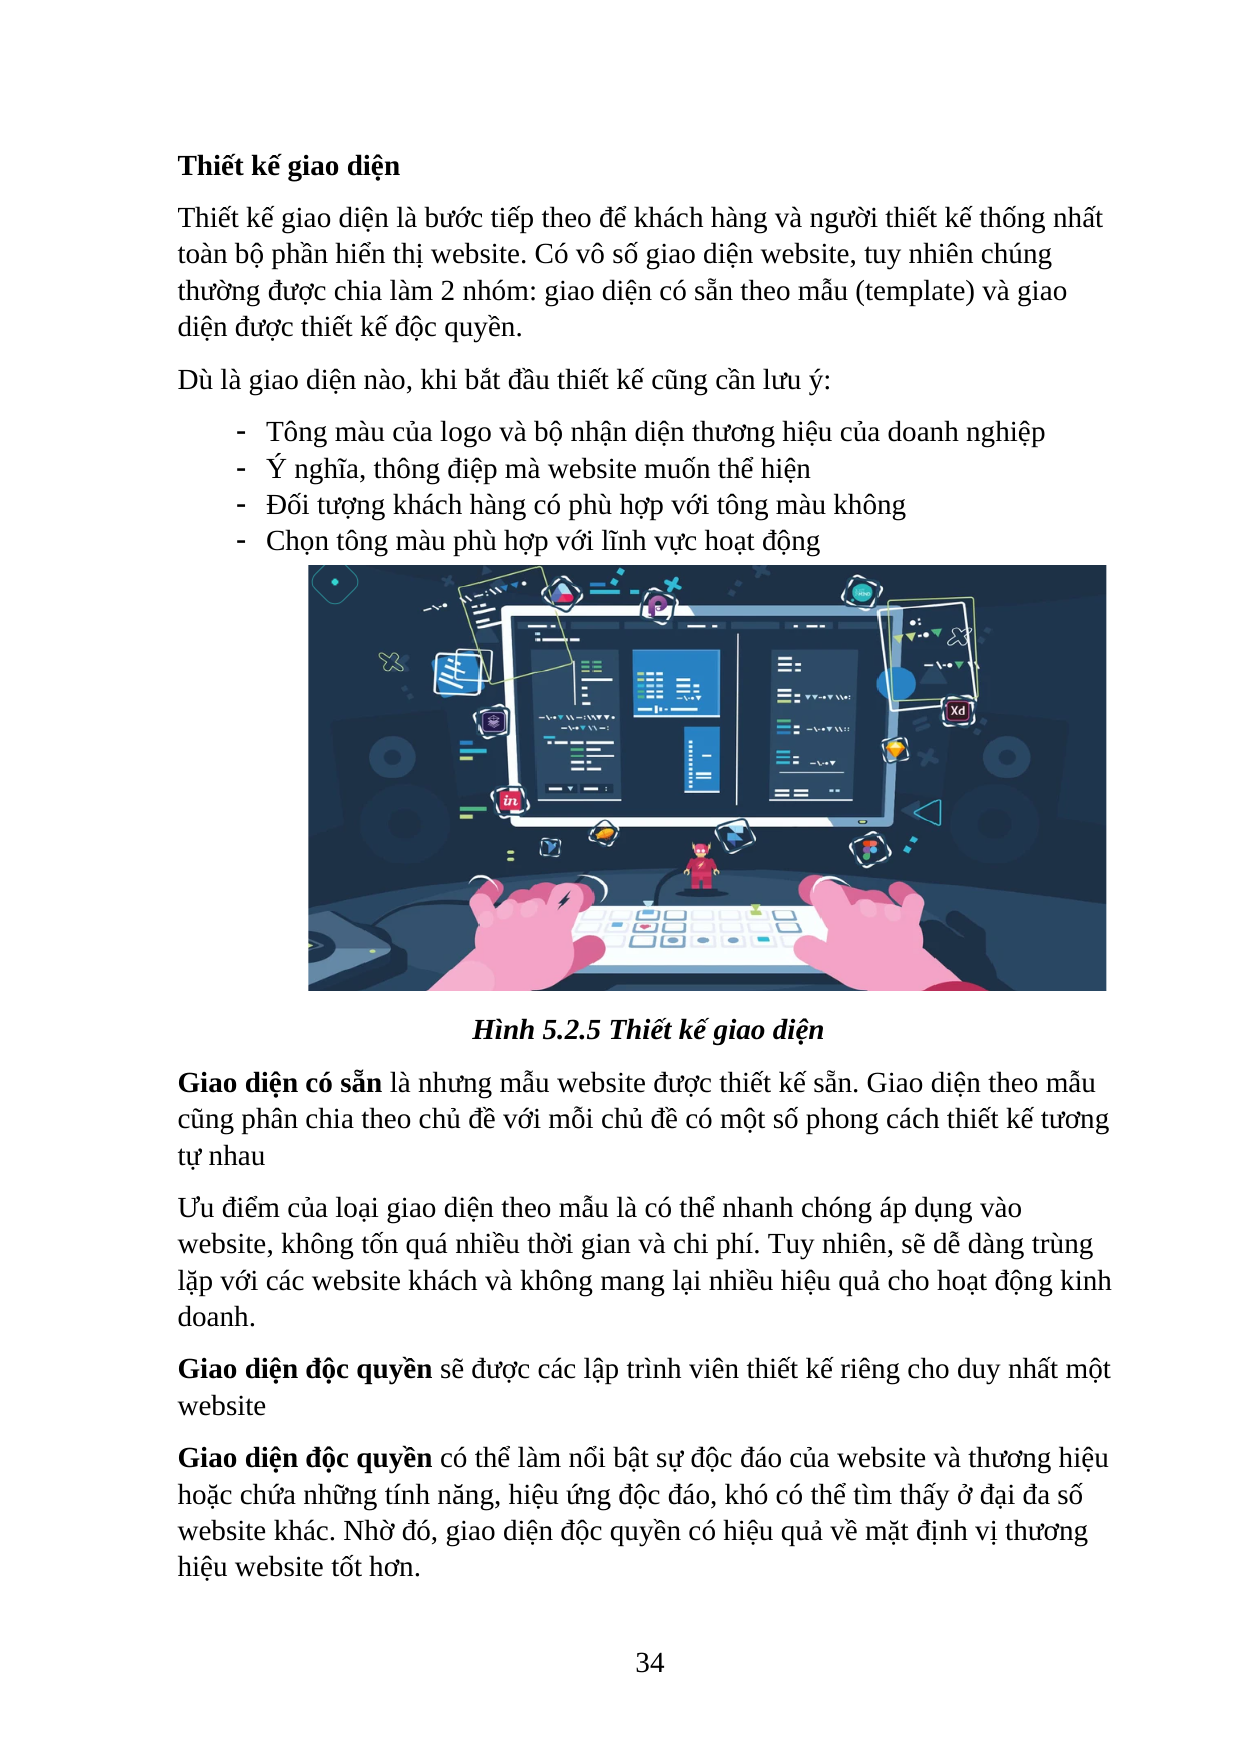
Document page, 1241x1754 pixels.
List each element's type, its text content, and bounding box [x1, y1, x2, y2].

picture [308, 565, 1107, 991]
list Chọn tông màu phù hợp với lĩnh vực hoạt động [236, 523, 1122, 557]
list Tông màu của logo và bộ nhận diện thương hiệu của doanh nghiệp [236, 414, 1122, 448]
text Thiết kế giao diện là bước tiếp theo để khách hàng và người thiết kế thống nhất toàn bộ phần hiển thị website. Có vô số giao diện website, tuy nhiên chúng thường được chia làm 2 nhóm: giao diện có sẵn theo mẫu (template) và giao diện được thiết kế độc quyền. [177, 201, 1122, 342]
text Ưu điểm của loại giao diện theo mẫu là có thể nhanh chóng áp dụng vào website, không tốn quá nhiều thời gian và chi phí. Tuy nhiên, sẽ dễ dàng trùng lặp với các website khách và không mang lại nhiều hiệu quả cho hoạt động kinh doanh. [177, 1190, 1122, 1332]
text Giao diện độc quyền có thể làm nổi bật sự độc đáo của website và thương hiệu hoặc chứa những tính năng, hiệu ứng độc đáo, khó có thể tìm thấy ở đại đa số website khác. Nhờ đó, giao diện độc quyền có hiệu quả về mặt định vị thương hiệu website tốt hơn. [177, 1441, 1122, 1583]
text Thiết kế giao diện [177, 148, 1122, 181]
list Đối tượng khách hàng có phù hợp với tông màu không [236, 487, 1122, 521]
text Giao diện có sẵn là nhưng mẫu website được thiết kế sẵn. Giao diện theo mẫu cũng phân chia theo chủ đề với mỗi chủ đề có một số phong cách thiết kế tương tự nhau [177, 1065, 1122, 1171]
text Dù là giao diện nào, khi bắt đầu thiết kế cũng cần lưu ý: [177, 362, 1122, 395]
list Ý nghĩa, thông điệp mà website muốn thể hiện [236, 451, 1122, 484]
text Giao diện độc quyền sẽ được các lập trình viên thiết kế riêng cho duy nhất một website [177, 1352, 1122, 1421]
